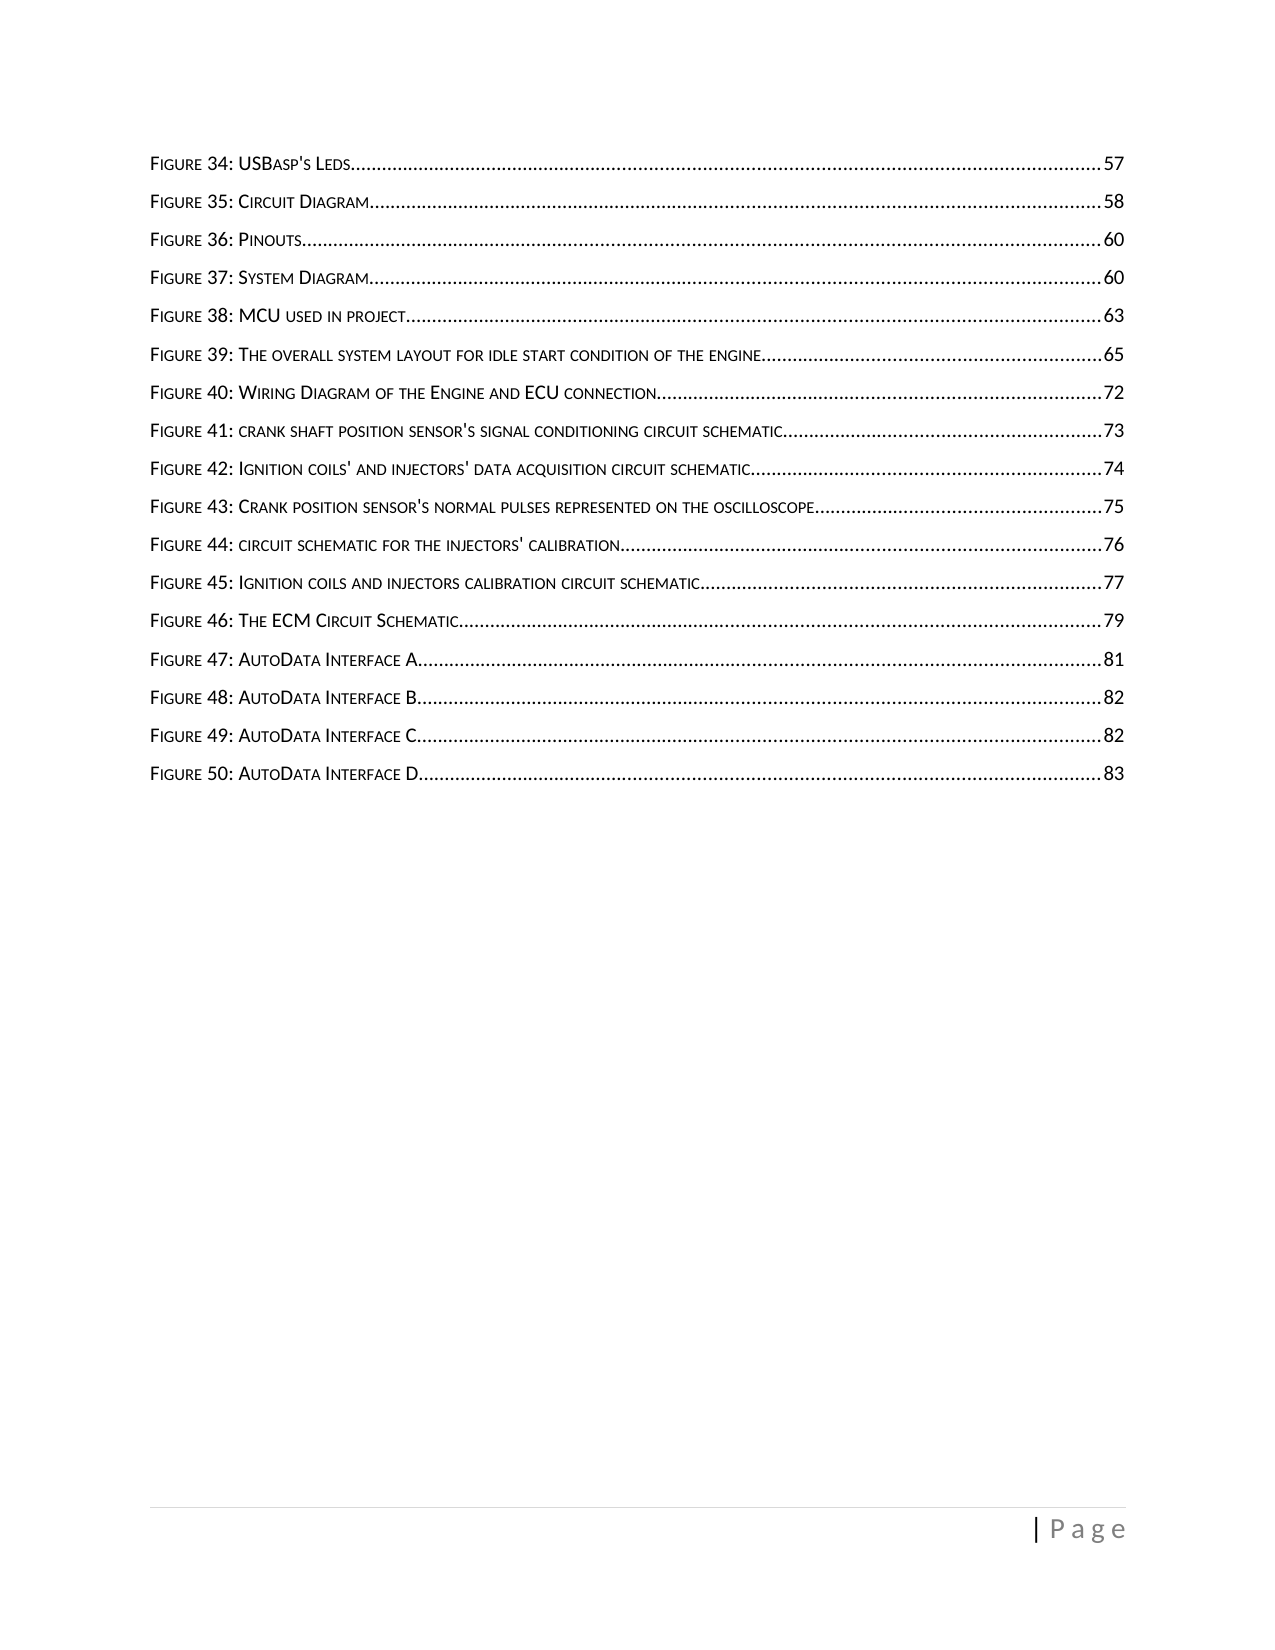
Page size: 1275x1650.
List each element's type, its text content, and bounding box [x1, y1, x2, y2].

text Figure 34: USBasp's Leds 57 [150, 150, 1126, 176]
text Figure 39: The overall system layout for idle start condition of the engine 65 [150, 341, 1126, 366]
text Figure 40: Wiring Diagram of the Engine and ECU connection 72 [150, 379, 1126, 404]
text Figure 37: System Diagram 60 [150, 264, 1126, 290]
text Figure 44: circuit schematic for the injectors' calibration 76 [150, 531, 1126, 557]
text Figure 41: crank shaft position sensor's signal conditioning circuit schematic 73 [150, 417, 1126, 442]
text Figure 42: Ignition coils' and injectors' data acquisition circuit schematic 74 [150, 455, 1126, 481]
text Figure 50: AutoData Interface D 83 [150, 760, 1126, 786]
text Figure 43: Crank position sensor's normal pulses represented on the oscilloscope 75 [150, 493, 1126, 519]
text Figure 46: The ECM Circuit Schematic 79 [150, 608, 1126, 633]
text Figure 48: AutoData Interface B 82 [150, 684, 1126, 709]
text Figure 38: MCU used in project 63 [150, 303, 1126, 328]
text Figure 47: AutoData Interface A 81 [150, 646, 1126, 671]
text Figure 45: Ignition coils and injectors calibration circuit schematic 77 [150, 569, 1126, 595]
text Figure 36: Pinouts 60 [150, 226, 1126, 252]
text Figure 49: AutoData Interface C 82 [150, 722, 1126, 747]
text Figure 35: Circuit Diagram 58 [150, 188, 1126, 214]
